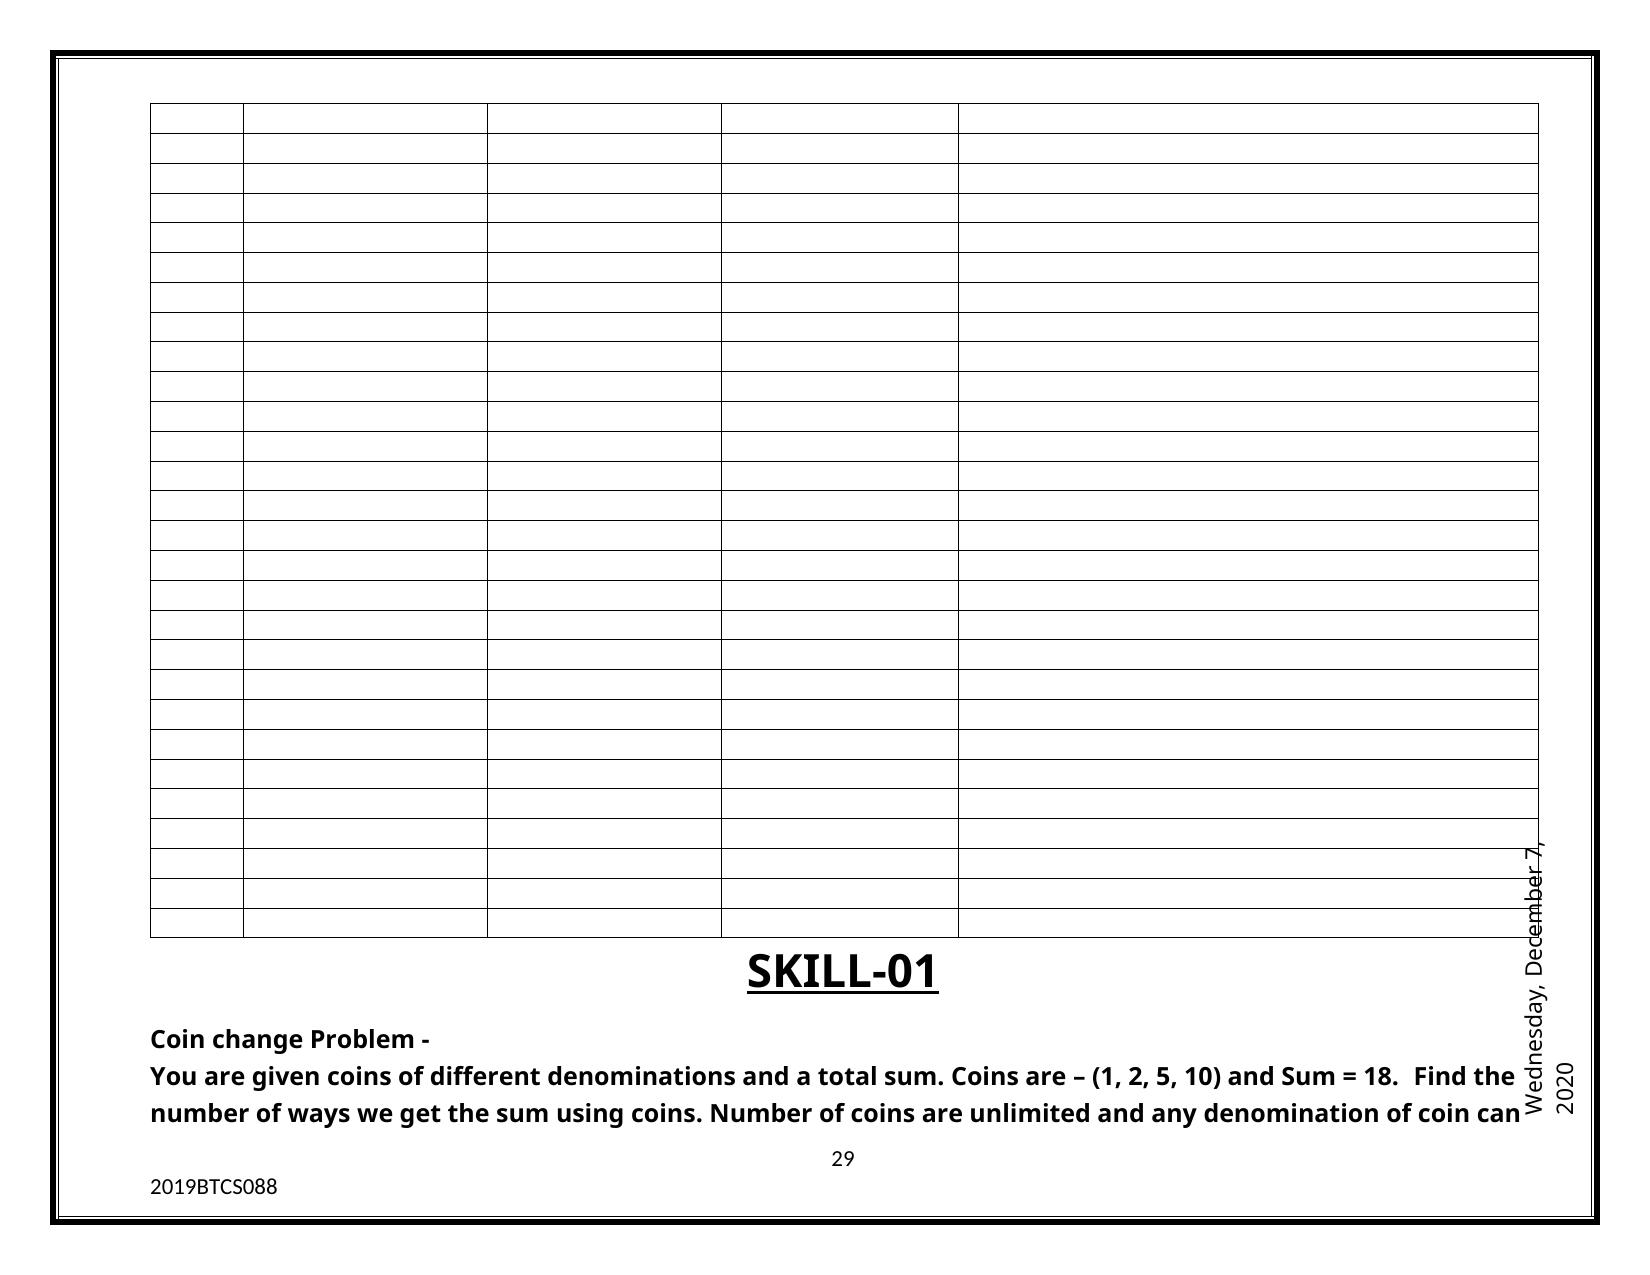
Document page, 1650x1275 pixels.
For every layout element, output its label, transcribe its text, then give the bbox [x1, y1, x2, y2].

table_cell [959, 223, 1538, 252]
table_cell [488, 581, 721, 609]
table_cell [959, 640, 1538, 669]
table_cell [722, 194, 958, 222]
table_cell [959, 194, 1538, 222]
table_cell [488, 789, 721, 818]
table_cell [722, 879, 958, 907]
table_cell [722, 521, 958, 550]
table_cell [244, 551, 487, 580]
table_cell [244, 342, 487, 371]
table_cell [959, 879, 1538, 907]
table_cell [722, 402, 958, 431]
table_cell [151, 223, 243, 252]
table_cell [959, 730, 1538, 758]
table_cell [959, 372, 1538, 401]
table_cell [722, 462, 958, 490]
table_cell [959, 611, 1538, 639]
table_cell [244, 521, 487, 550]
table_cell [151, 581, 243, 609]
table_cell [151, 134, 243, 163]
table_cell [151, 611, 243, 639]
table_cell [488, 640, 721, 669]
table_cell [722, 104, 958, 133]
table_cell [244, 432, 487, 461]
table_cell [959, 760, 1538, 788]
table_cell [244, 372, 487, 401]
table_cell [244, 640, 487, 669]
table_cell [244, 104, 487, 133]
table_cell [488, 909, 721, 937]
table_cell [488, 551, 721, 580]
table_cell [488, 164, 721, 192]
table_cell [722, 670, 958, 699]
table_cell [488, 760, 721, 788]
table_cell [244, 313, 487, 341]
table_cell [151, 432, 243, 461]
table_cell [488, 491, 721, 520]
table_cell [244, 462, 487, 490]
table_cell [488, 223, 721, 252]
table_cell [722, 164, 958, 192]
table_cell [722, 223, 958, 252]
table_cell [244, 909, 487, 937]
table_cell [488, 253, 721, 282]
table_cell [151, 879, 243, 907]
table_cell [488, 372, 721, 401]
table_cell [959, 104, 1538, 133]
table_cell [722, 134, 958, 163]
table_cell [722, 432, 958, 461]
table_cell [488, 879, 721, 907]
table_cell [959, 789, 1538, 818]
table_cell [959, 849, 1538, 878]
table_cell [244, 789, 487, 818]
table_cell [244, 134, 487, 163]
table_cell [959, 342, 1538, 371]
table_cell [722, 253, 958, 282]
table_cell [151, 402, 243, 431]
table_cell [959, 670, 1538, 699]
table_cell [722, 342, 958, 371]
table_cell [244, 611, 487, 639]
table_cell [488, 342, 721, 371]
table_cell [151, 640, 243, 669]
table_cell [244, 849, 487, 878]
table_cell [722, 819, 958, 848]
table_cell [244, 253, 487, 282]
table_cell [959, 700, 1538, 729]
table_cell [959, 253, 1538, 282]
table_cell [244, 164, 487, 192]
table_cell [722, 313, 958, 341]
table_cell [244, 491, 487, 520]
table_cell [488, 432, 721, 461]
table_cell [151, 760, 243, 788]
table_cell [151, 909, 243, 937]
table_cell [488, 819, 721, 848]
table_cell [151, 372, 243, 401]
table_cell [959, 581, 1538, 609]
table_cell [959, 491, 1538, 520]
table_cell [722, 909, 958, 937]
table_cell [488, 134, 721, 163]
table_cell [151, 164, 243, 192]
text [150, 1022, 1536, 1130]
table_cell [488, 104, 721, 133]
table_cell [488, 730, 721, 758]
table_cell [151, 670, 243, 699]
table_cell [722, 551, 958, 580]
table_cell [722, 640, 958, 669]
table_cell [244, 819, 487, 848]
table_cell [244, 402, 487, 431]
table_cell [151, 104, 243, 133]
table_cell [959, 134, 1538, 163]
table_cell [488, 611, 721, 639]
text SKILL-01 [150, 938, 1536, 1001]
table_cell [151, 849, 243, 878]
table_cell [244, 879, 487, 907]
table_cell [151, 730, 243, 758]
table_cell [722, 581, 958, 609]
table_cell [151, 253, 243, 282]
table_cell [244, 194, 487, 222]
table_cell [151, 342, 243, 371]
table_cell [244, 223, 487, 252]
table_cell [959, 283, 1538, 312]
table_cell [244, 700, 487, 729]
table_cell [959, 521, 1538, 550]
table_cell [151, 462, 243, 490]
table_cell [488, 700, 721, 729]
table_cell [959, 402, 1538, 431]
table_cell [959, 551, 1538, 580]
table_cell [244, 670, 487, 699]
table_cell [959, 462, 1538, 490]
table_cell [959, 313, 1538, 341]
table_cell [151, 521, 243, 550]
table_cell [488, 194, 721, 222]
table_cell [722, 849, 958, 878]
table_cell [722, 611, 958, 639]
table_cell [151, 700, 243, 729]
table_cell [959, 164, 1538, 192]
table_cell [722, 491, 958, 520]
table_cell [244, 283, 487, 312]
table_cell [488, 462, 721, 490]
table_cell [488, 283, 721, 312]
table_cell [722, 789, 958, 818]
table_cell [722, 372, 958, 401]
table_cell [722, 730, 958, 758]
table_cell [488, 402, 721, 431]
table_cell [151, 819, 243, 848]
table_cell [722, 760, 958, 788]
table_cell [151, 491, 243, 520]
table_cell [488, 521, 721, 550]
table_cell [959, 909, 1538, 937]
table_cell [151, 313, 243, 341]
table_cell [488, 313, 721, 341]
table_cell [488, 670, 721, 699]
table_cell [151, 789, 243, 818]
table_cell [151, 194, 243, 222]
table_cell [959, 819, 1538, 848]
table_cell [244, 581, 487, 609]
table_cell [244, 730, 487, 758]
table_cell [244, 760, 487, 788]
table_cell [151, 283, 243, 312]
table_cell [959, 432, 1538, 461]
table_cell [151, 551, 243, 580]
table_cell [722, 283, 958, 312]
table_cell [488, 849, 721, 878]
table_cell [722, 700, 958, 729]
